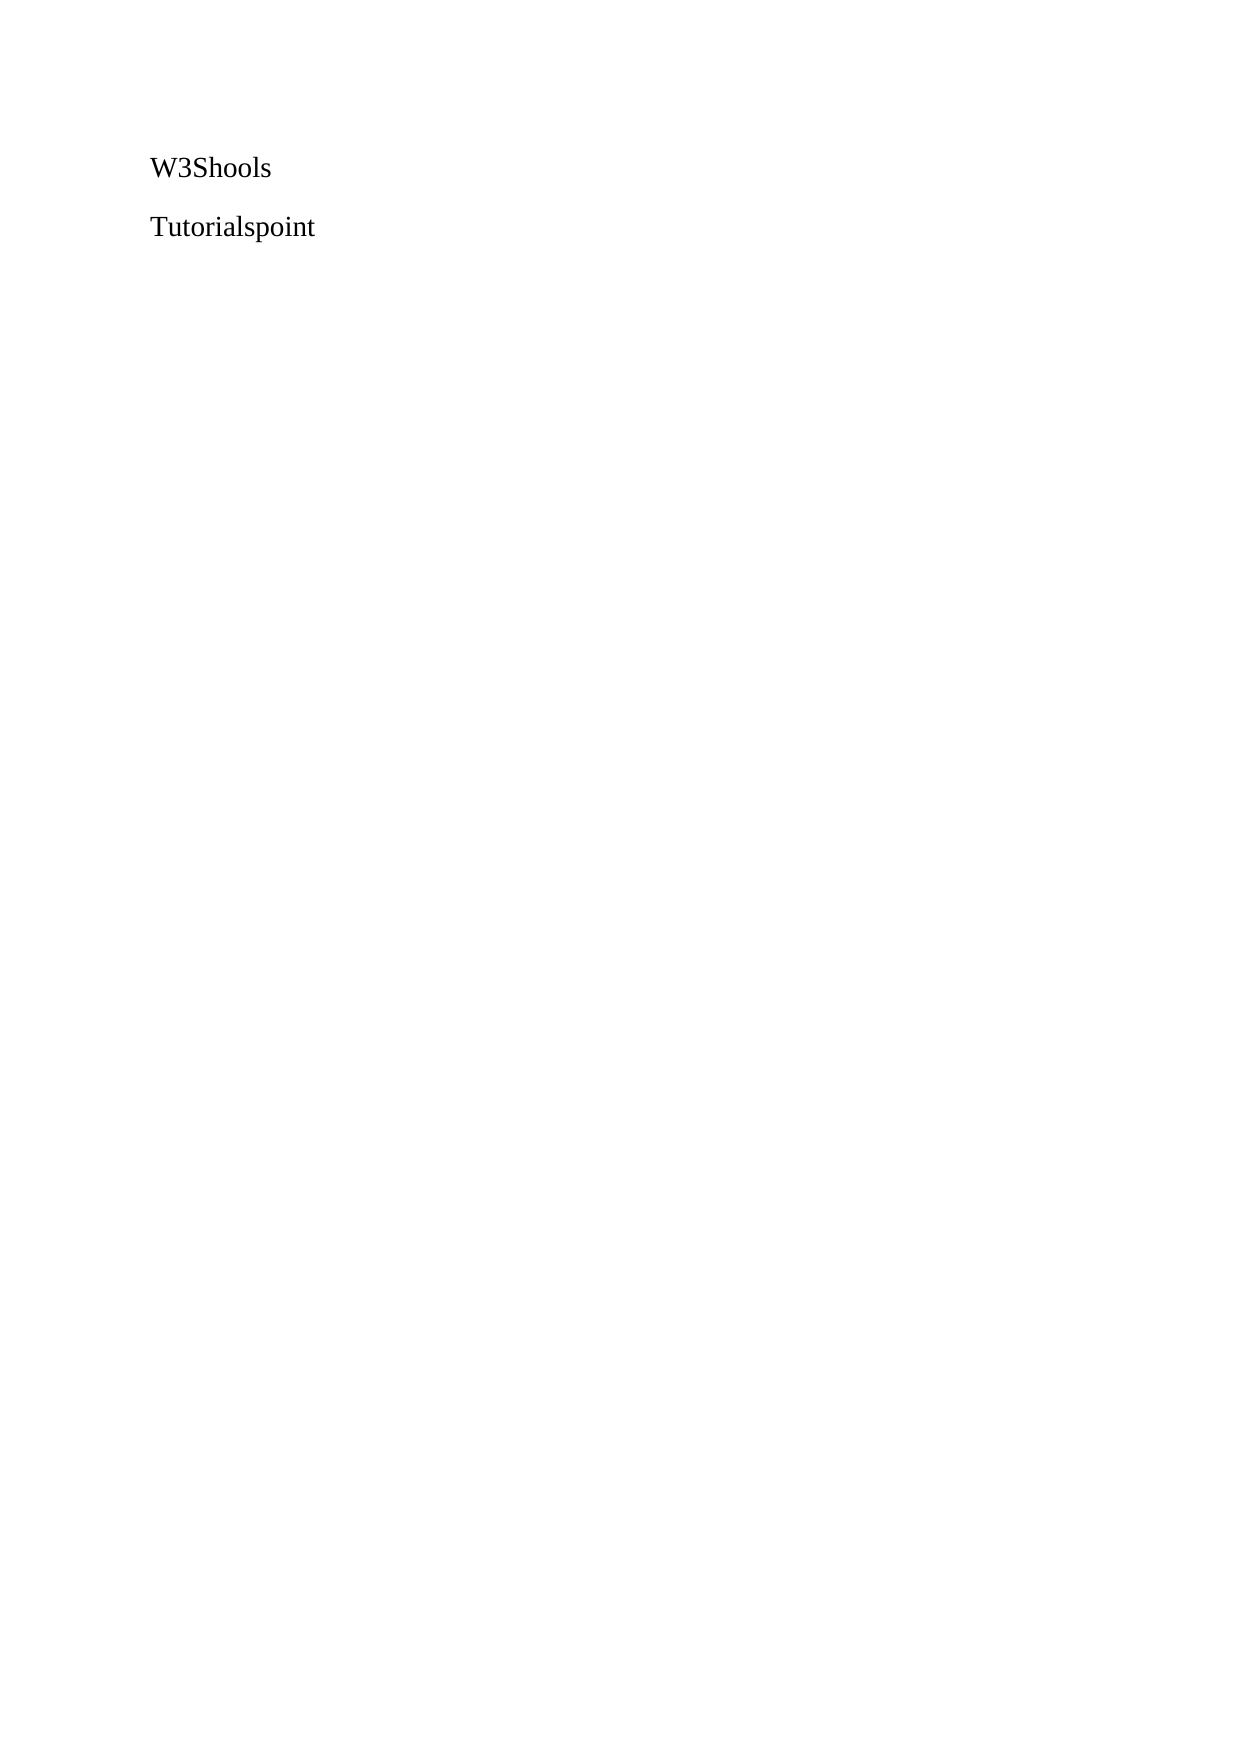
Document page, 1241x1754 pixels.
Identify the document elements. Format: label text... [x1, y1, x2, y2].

text W3Shools [150, 150, 1090, 183]
text Tutorialspoint [150, 209, 1090, 243]
